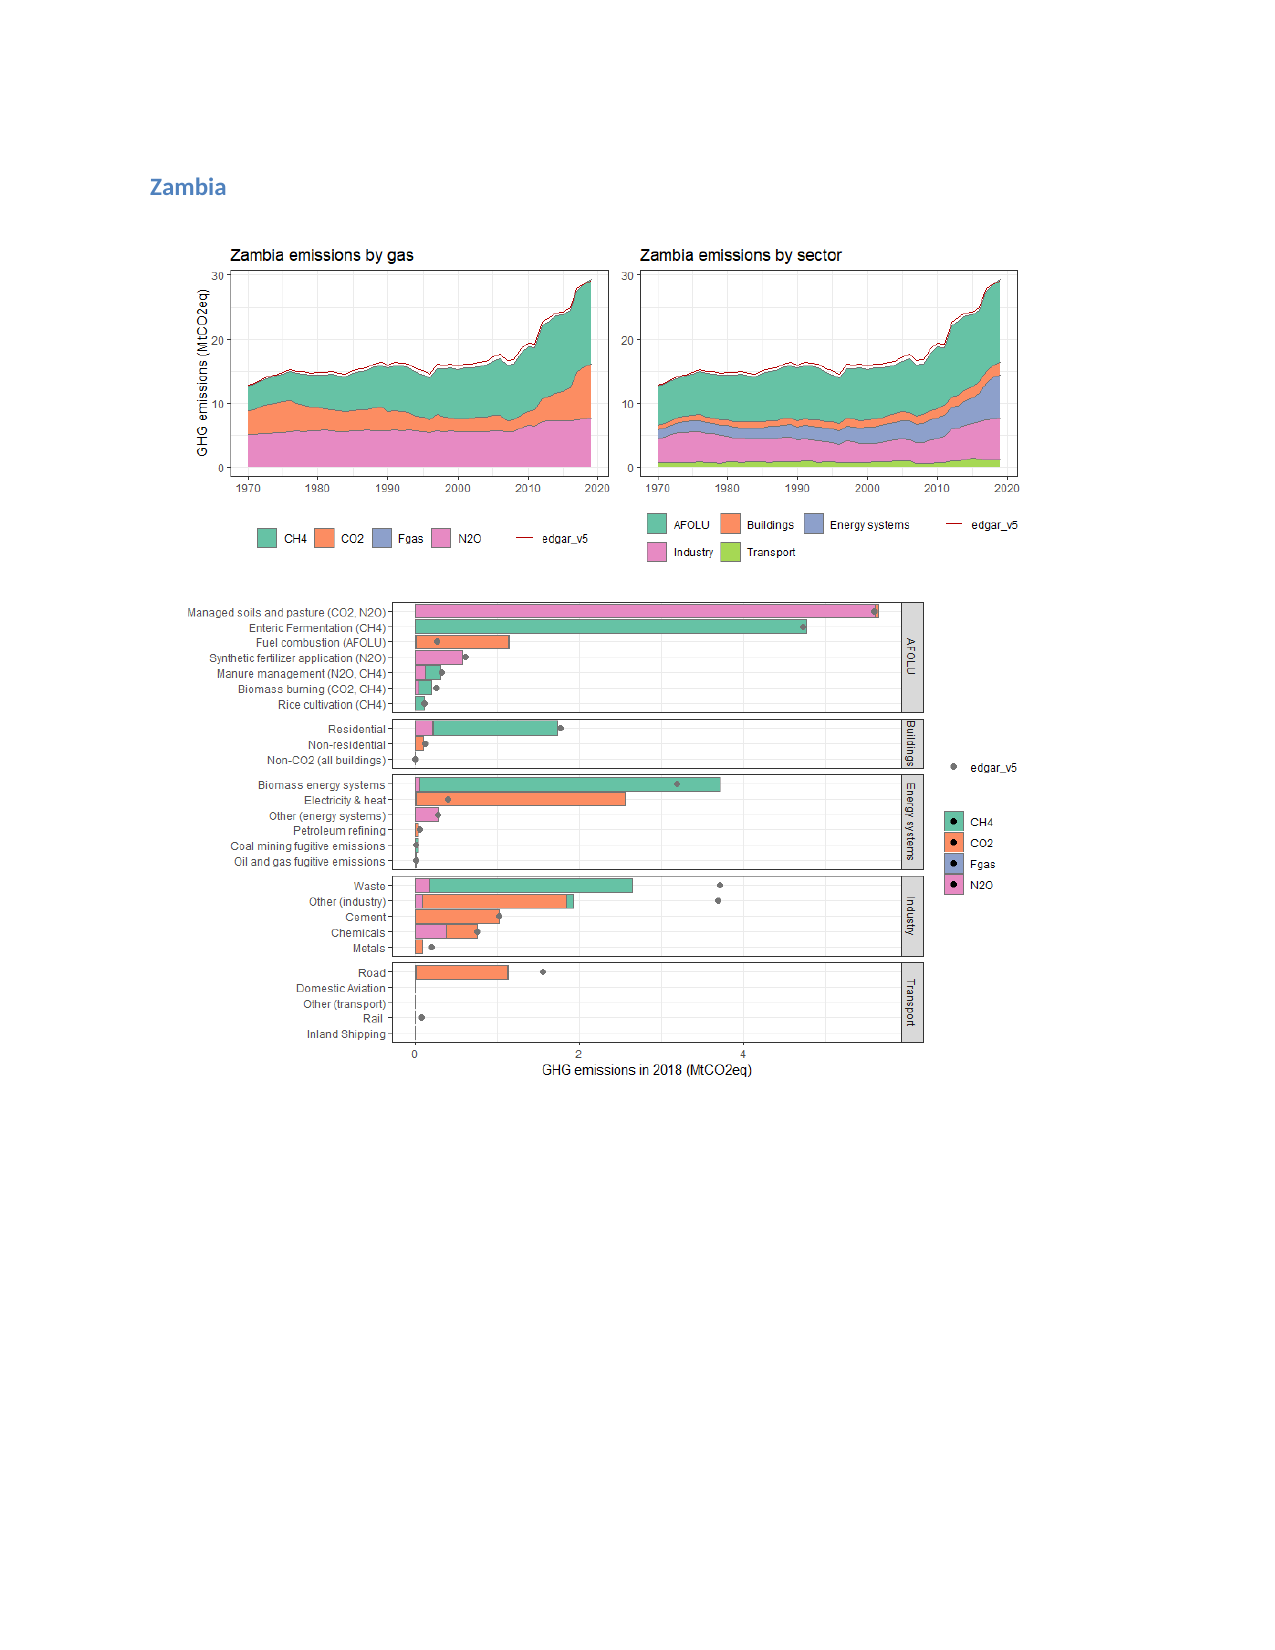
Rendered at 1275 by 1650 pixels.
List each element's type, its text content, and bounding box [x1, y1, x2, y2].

picture [168, 220, 1044, 1096]
subtitle Zambia [150, 171, 1125, 201]
